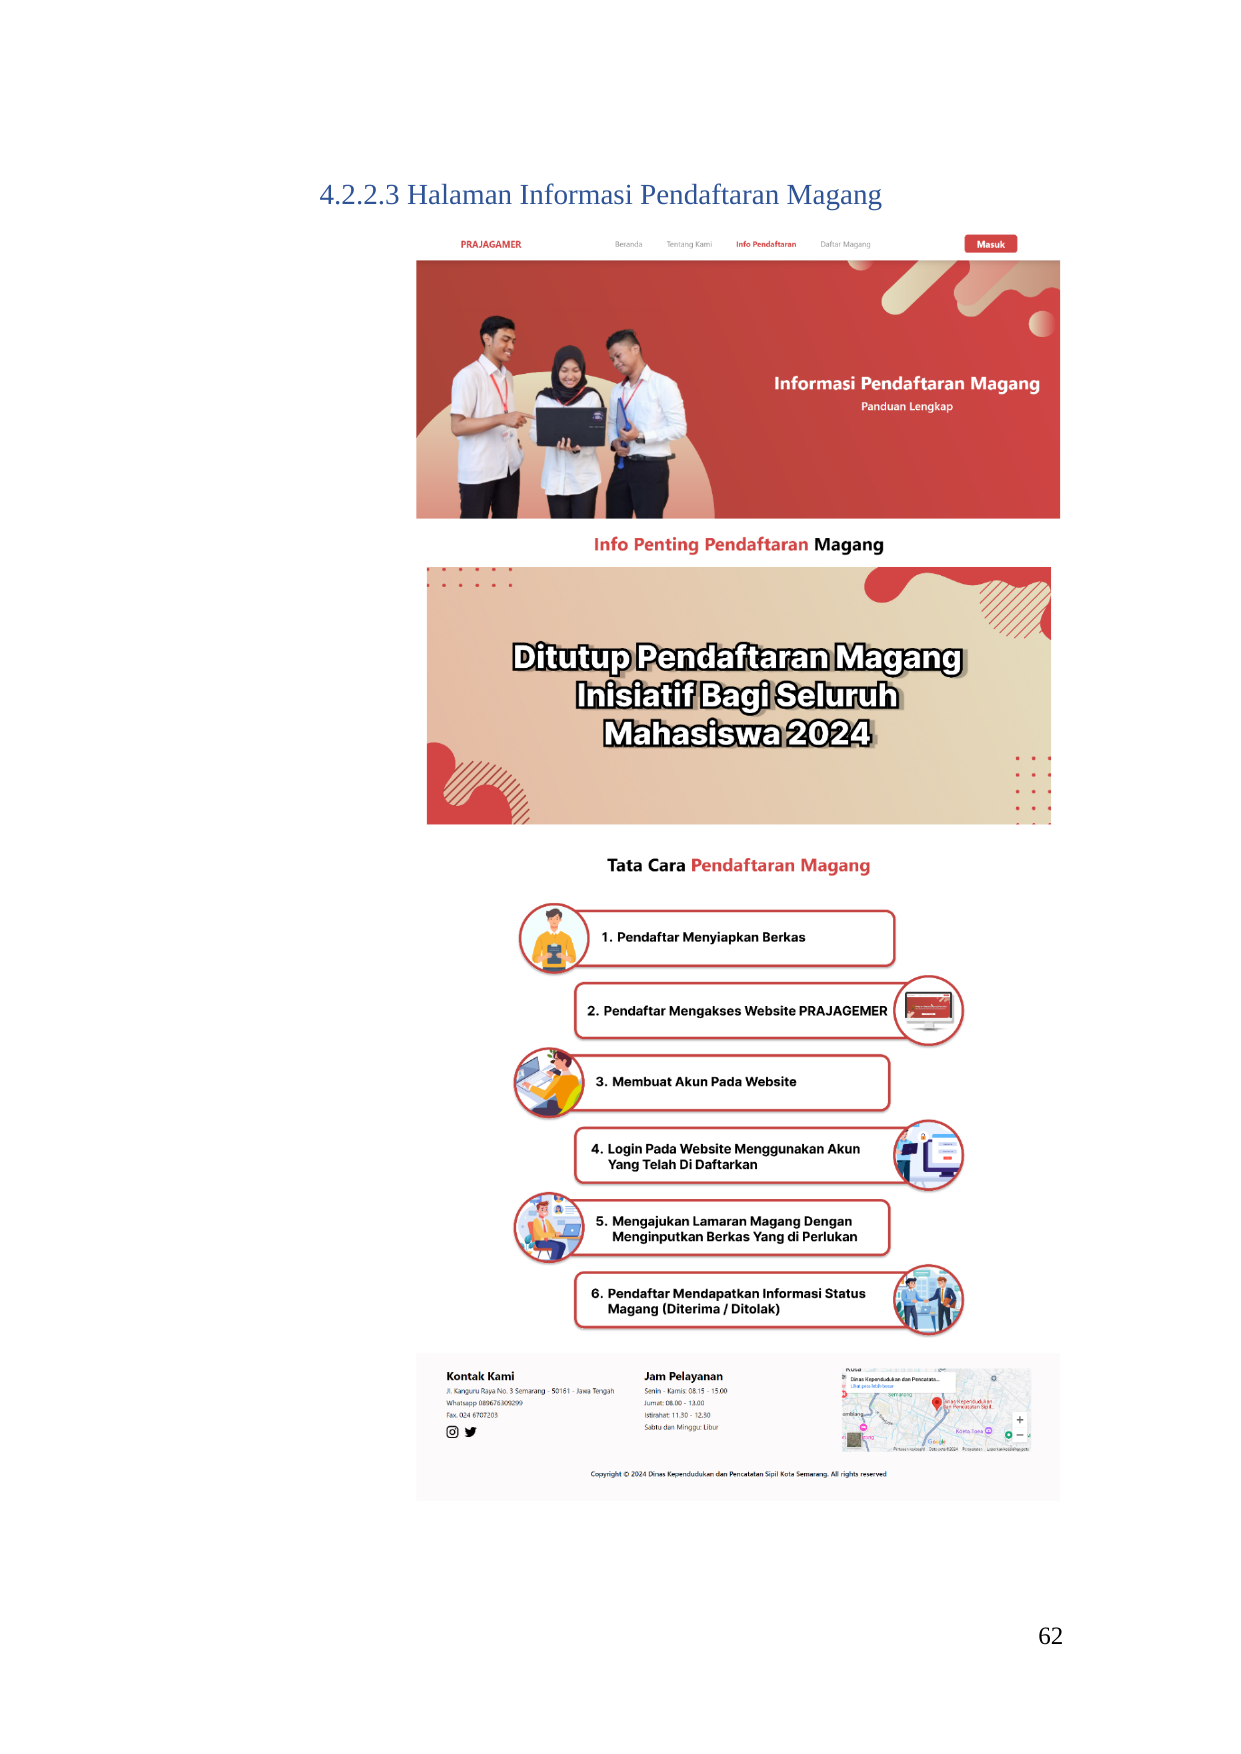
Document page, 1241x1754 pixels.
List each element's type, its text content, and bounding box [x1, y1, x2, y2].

subtitle 4.2.2.3 Halaman Informasi Pendaftaran Magang [319, 177, 1063, 211]
picture [416, 227, 1060, 1501]
